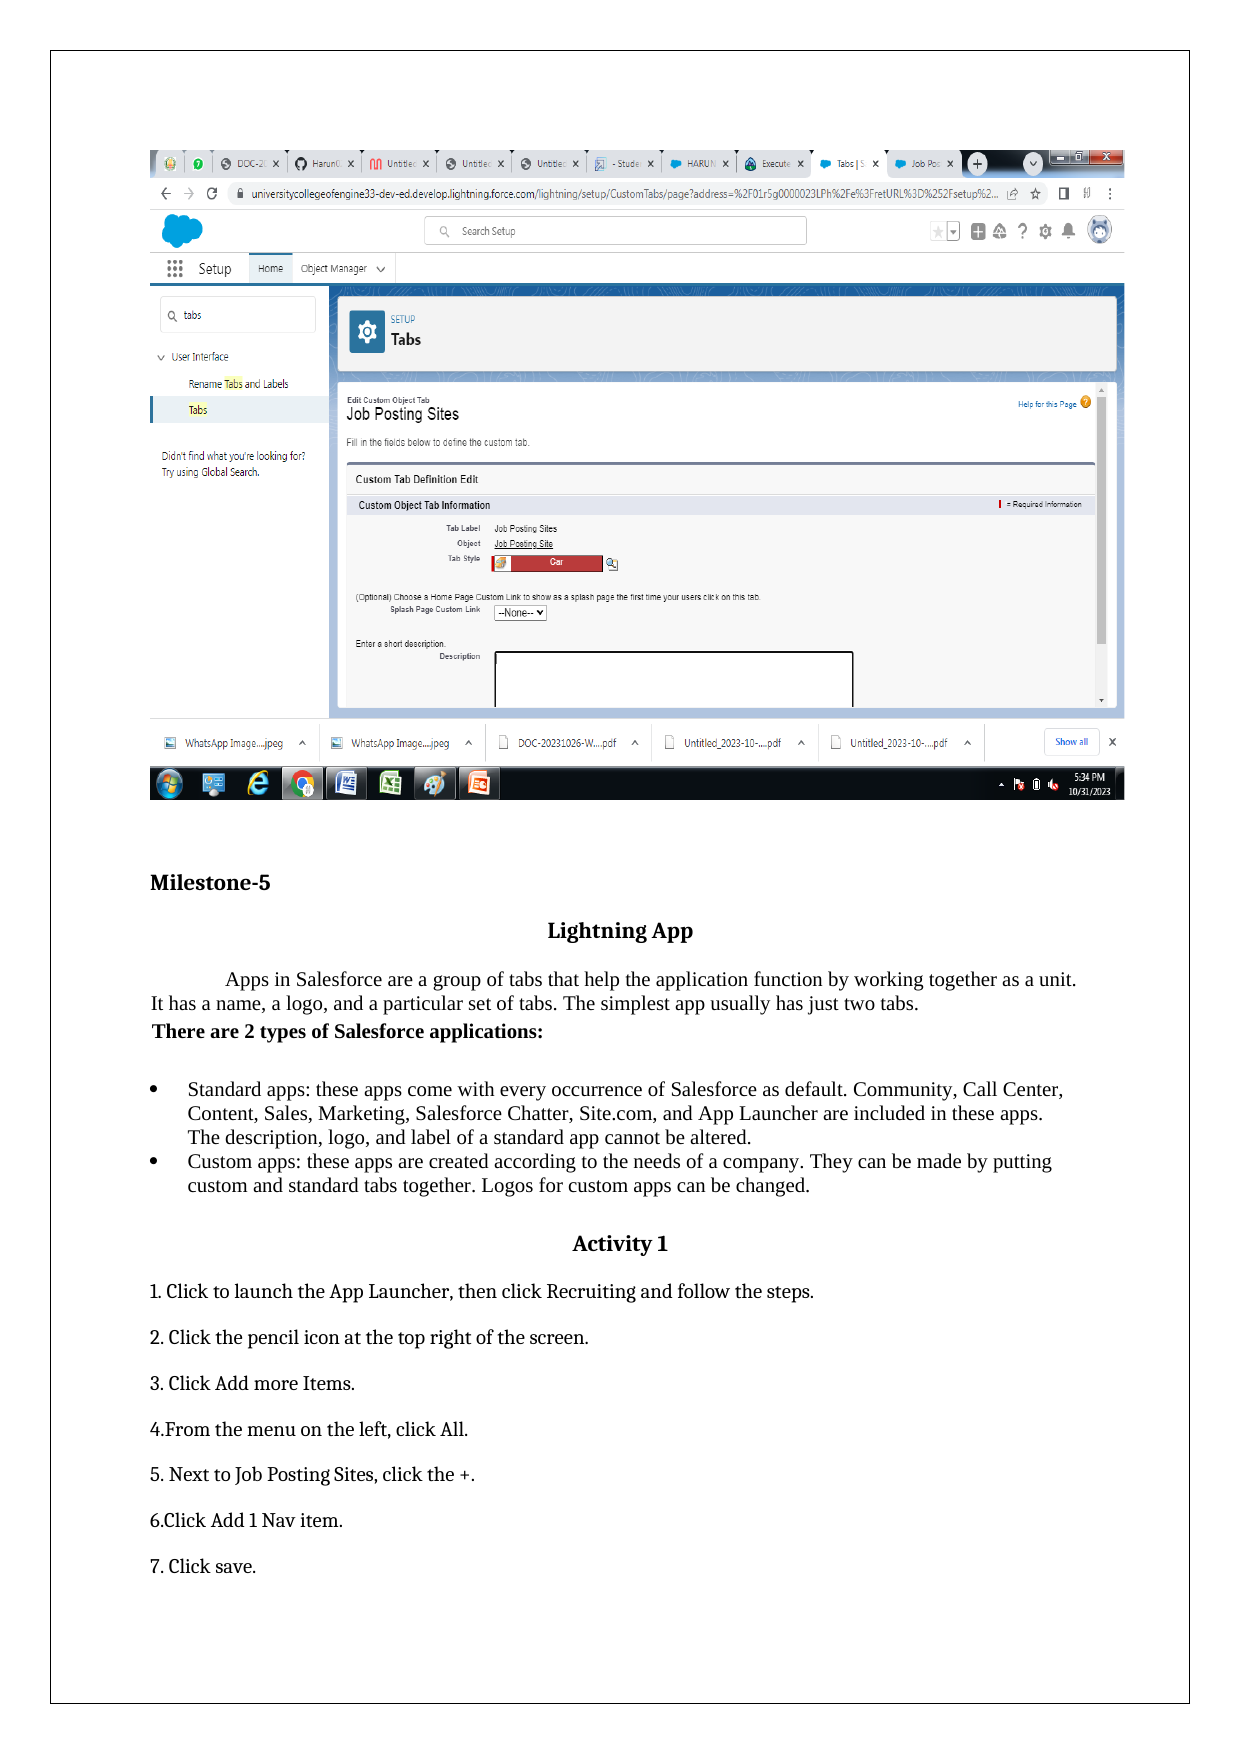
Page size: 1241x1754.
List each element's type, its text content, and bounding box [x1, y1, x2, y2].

list Custom apps: these apps are created according to the needs of a company. They can be made by putting custom and standard tabs together. Logos for custom apps can be changed. [150, 1149, 1080, 1197]
text Lightning App [150, 918, 1090, 945]
text 7. Click save. [150, 1555, 1090, 1579]
text Activity 1 [150, 1231, 1090, 1257]
list Standard apps: these apps come with every occurrence of Salesforce as default. Community, Call Center, Content, Sales, Marketing, Salesforce Chatter, Site.com, and App Launcher are included in these apps. The description, logo, and label of a standard app cannot be altered. [150, 1077, 1080, 1149]
text 5. Next to Job Posting Sites, click the +. [150, 1463, 1090, 1487]
text Milestone-5 [150, 870, 1090, 896]
text 3. Click Add more Items. [150, 1371, 1090, 1395]
text 6.Click Add 1 Nav item. [150, 1509, 1090, 1533]
text 2. Click the pencil icon at the top right of the screen. [150, 1325, 1090, 1349]
text Apps in Salesforce are a group of tabs that help the application function by working together as a unit. It has a name, a logo, and a particular set of tabs. The simplest app usually has just two tabs. [151, 967, 1080, 1015]
text 1. Click to launch the App Launcher, then click Recruiting and follow the steps. [150, 1279, 1090, 1303]
text There are 2 types of Salesforce applications: [151, 1019, 1090, 1043]
picture [150, 150, 1125, 800]
text 4.From the menu on the left, click All. [150, 1417, 1090, 1441]
